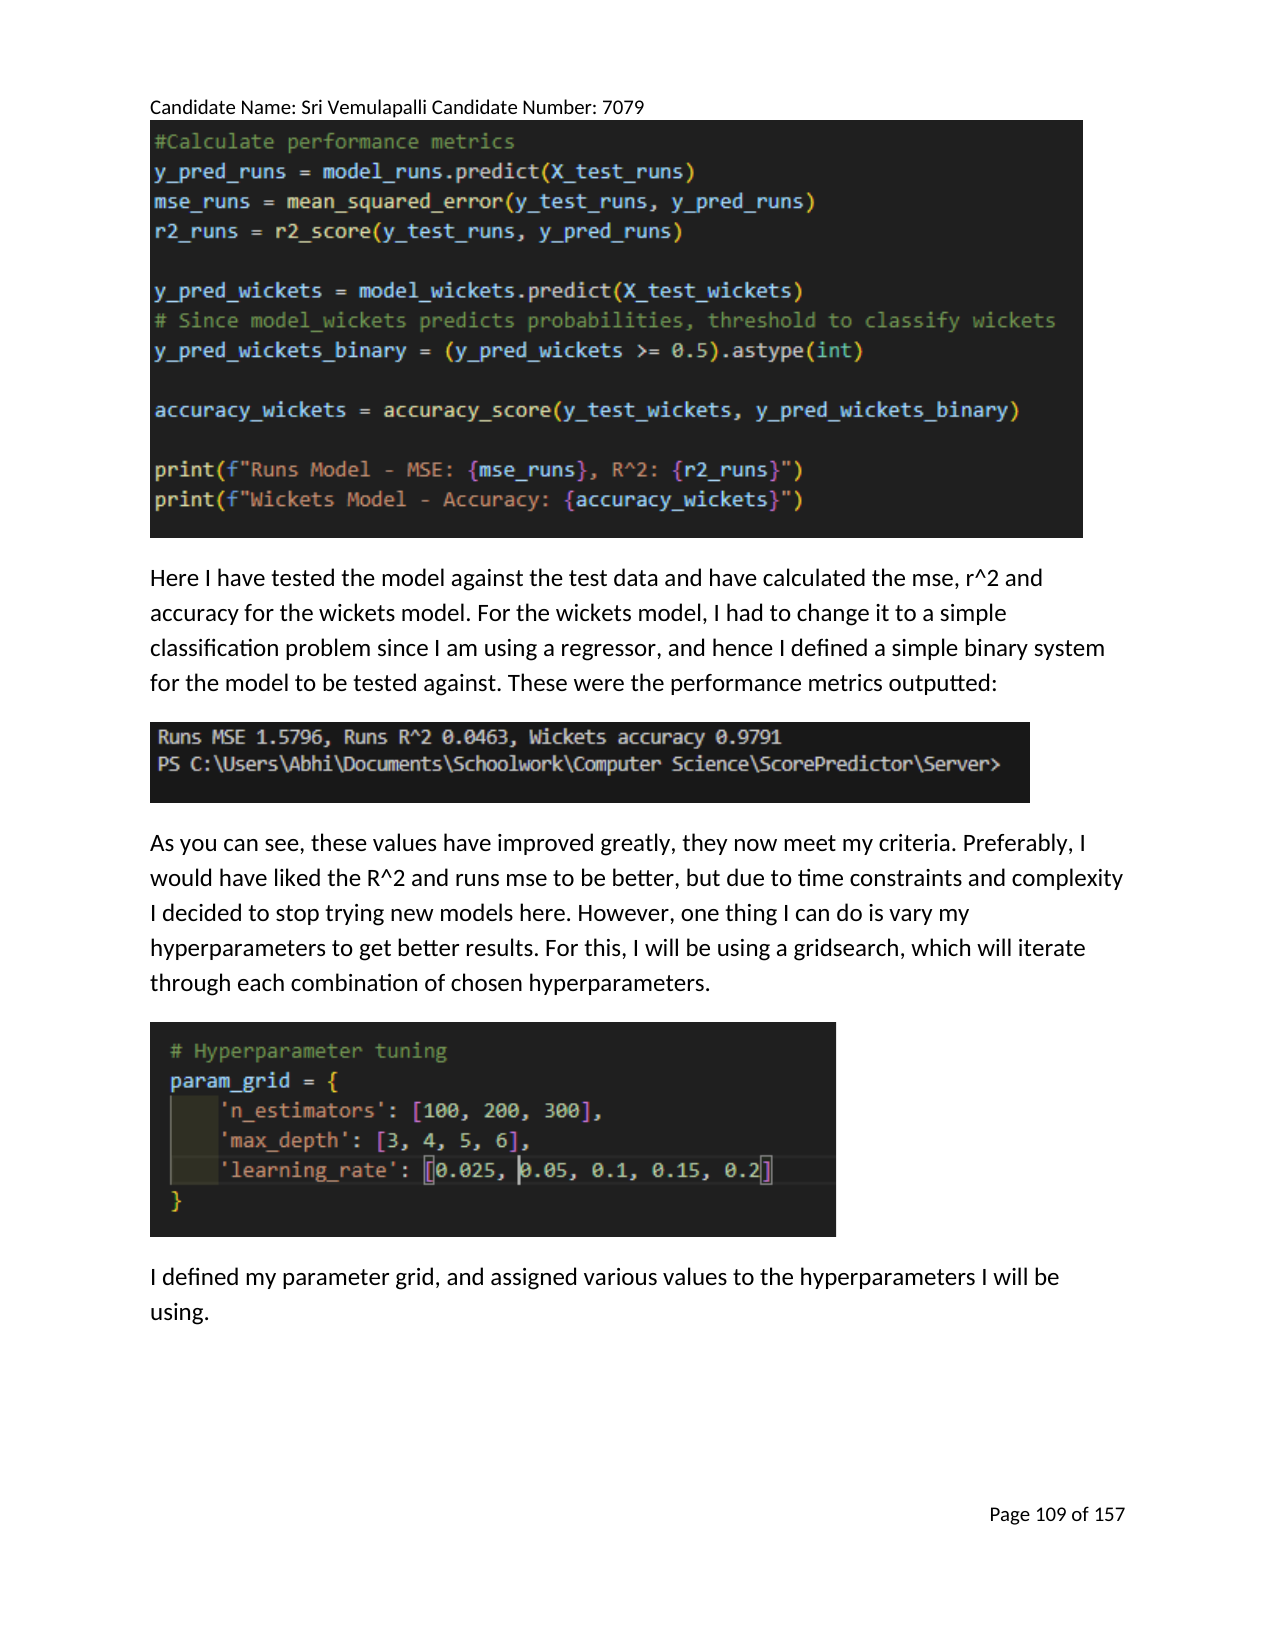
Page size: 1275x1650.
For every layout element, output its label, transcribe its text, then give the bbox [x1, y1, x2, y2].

picture [150, 1022, 837, 1237]
text Here I have tested the model against the test data and have calculated the mse, r^2 and accuracy for the wickets model. For the wickets model, I had to change it to a simple classification problem since I am using a regressor, and hence I defined a simple binary system for the model to be tested against. These were the performance metrics outputted: [150, 562, 1125, 697]
text I defined my parameter grid, and assigned various values to the hyperparameters I will be using. [150, 1261, 1125, 1327]
text As you can see, these values have improved greatly, they now meet my criteria. Preferably, I would have liked the R^2 and runs mse to be better, but due to time constraints and complexity I decided to stop trying new models here. However, one thing I can do is vary my hyperparameters to get better results. For this, I will be using a gridsearch, which will iterate through each combination of chosen hyperparameters. [150, 827, 1125, 997]
picture [150, 120, 1083, 538]
picture [150, 722, 1030, 803]
